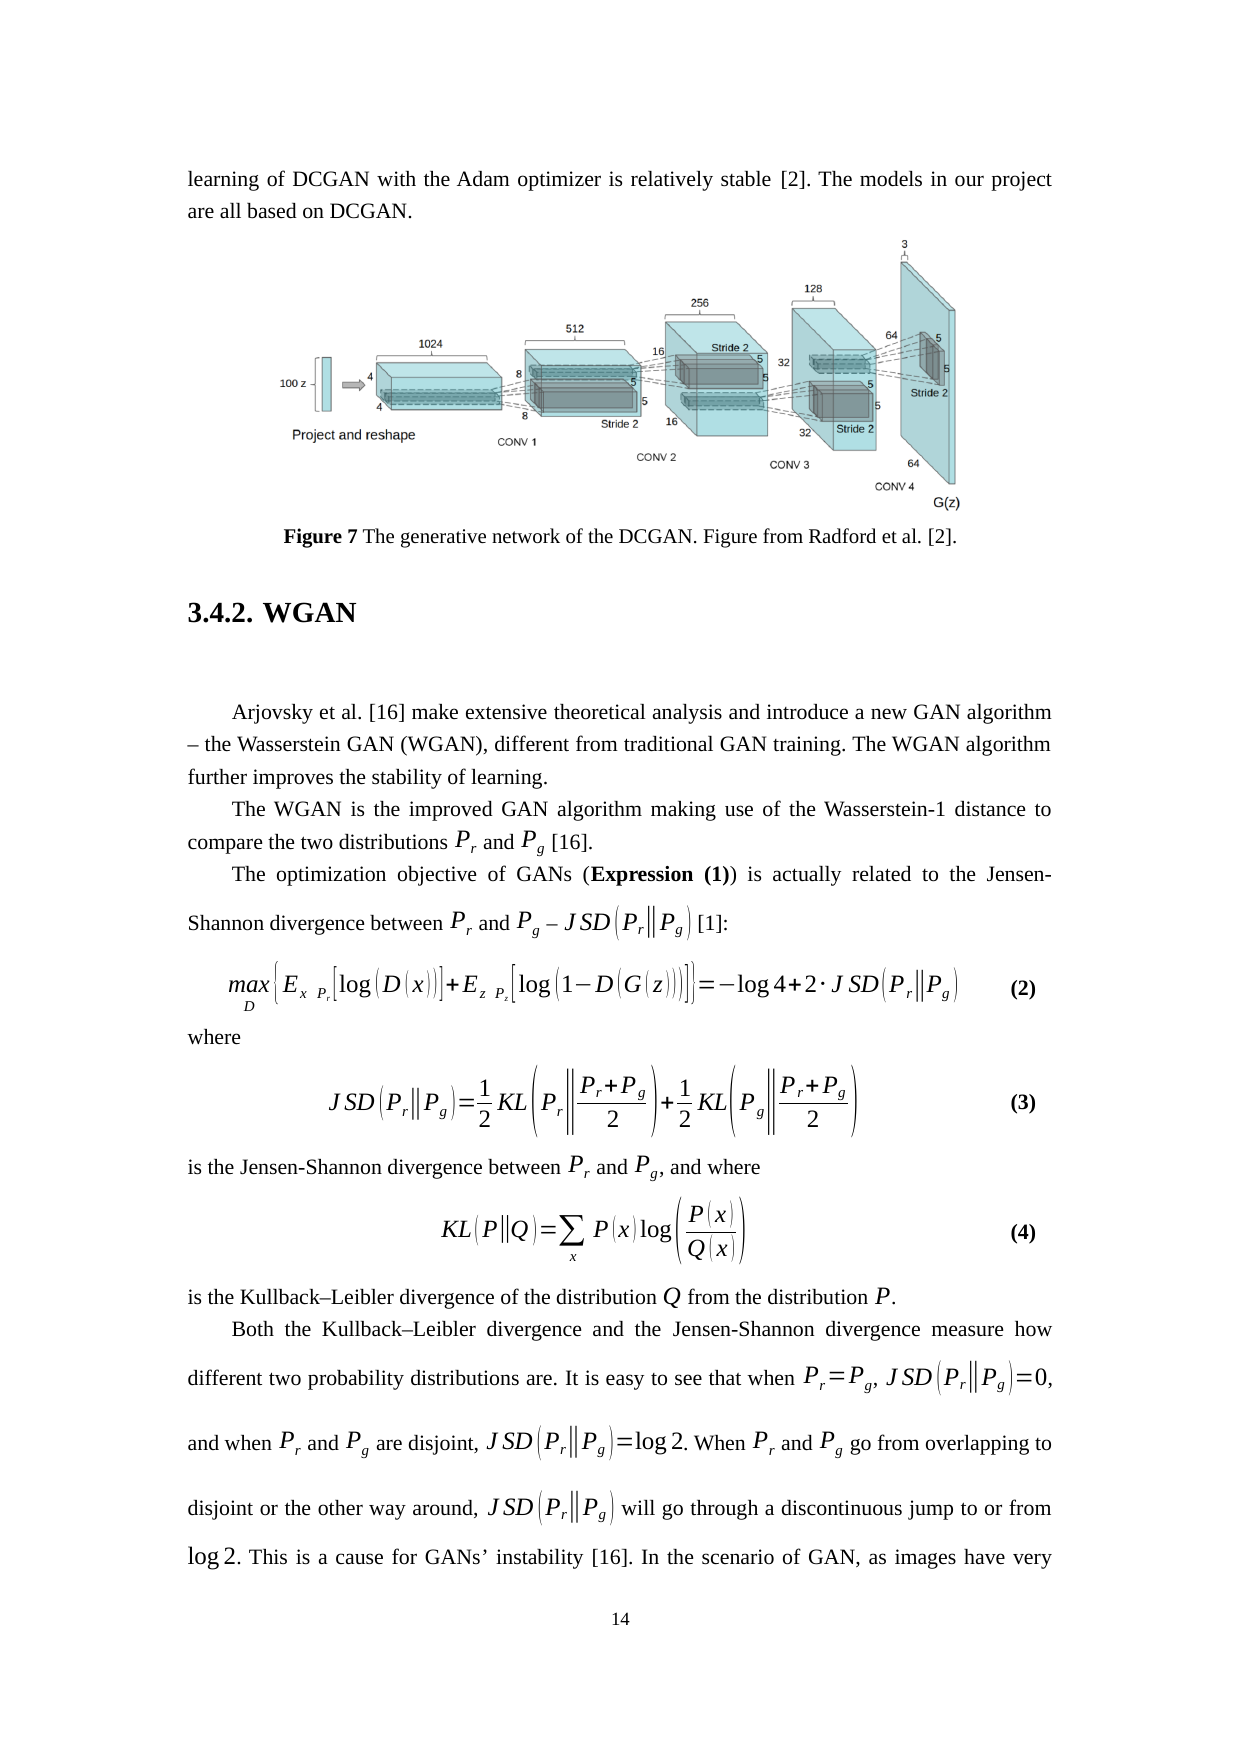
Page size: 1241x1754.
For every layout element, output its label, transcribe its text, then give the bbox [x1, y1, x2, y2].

text Figure 7 The generative network of the DCGAN. Figure from Radford et al. [2]. [209, 519, 1031, 552]
table_header (2) [999, 955, 1075, 1020]
text The optimization objective of GANs (Expression (1)) is actually related to the Jensen-Shannon divergence between and – [1]: [187, 858, 1053, 955]
text where [187, 1020, 1053, 1053]
subtitle WGAN [187, 579, 1053, 644]
text is the Jensen-Shannon divergence between and , and where [187, 1150, 1053, 1183]
text The WGAN is the improved GAN algorithm making use of the Wasserstein-1 distance to compare the two distributions and [16]. [187, 793, 1053, 858]
picture [271, 227, 969, 515]
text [187, 1313, 1053, 1573]
text Arjovsky et al. [16] make extensive theoretical analysis and introduce a new GAN algorithm – the Wasserstein GAN (WGAN), different from traditional GAN training. The WGAN algorithm further improves the stability of learning. [187, 695, 1053, 793]
table_header [188, 955, 999, 1020]
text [187, 162, 1053, 227]
table_header (3) [999, 1053, 1075, 1150]
text is the Kullback–Leibler divergence of the distribution from the distribution . [187, 1280, 1053, 1313]
table_header [188, 1183, 999, 1280]
table_header [188, 1053, 999, 1150]
table_header (4) [999, 1183, 1075, 1280]
